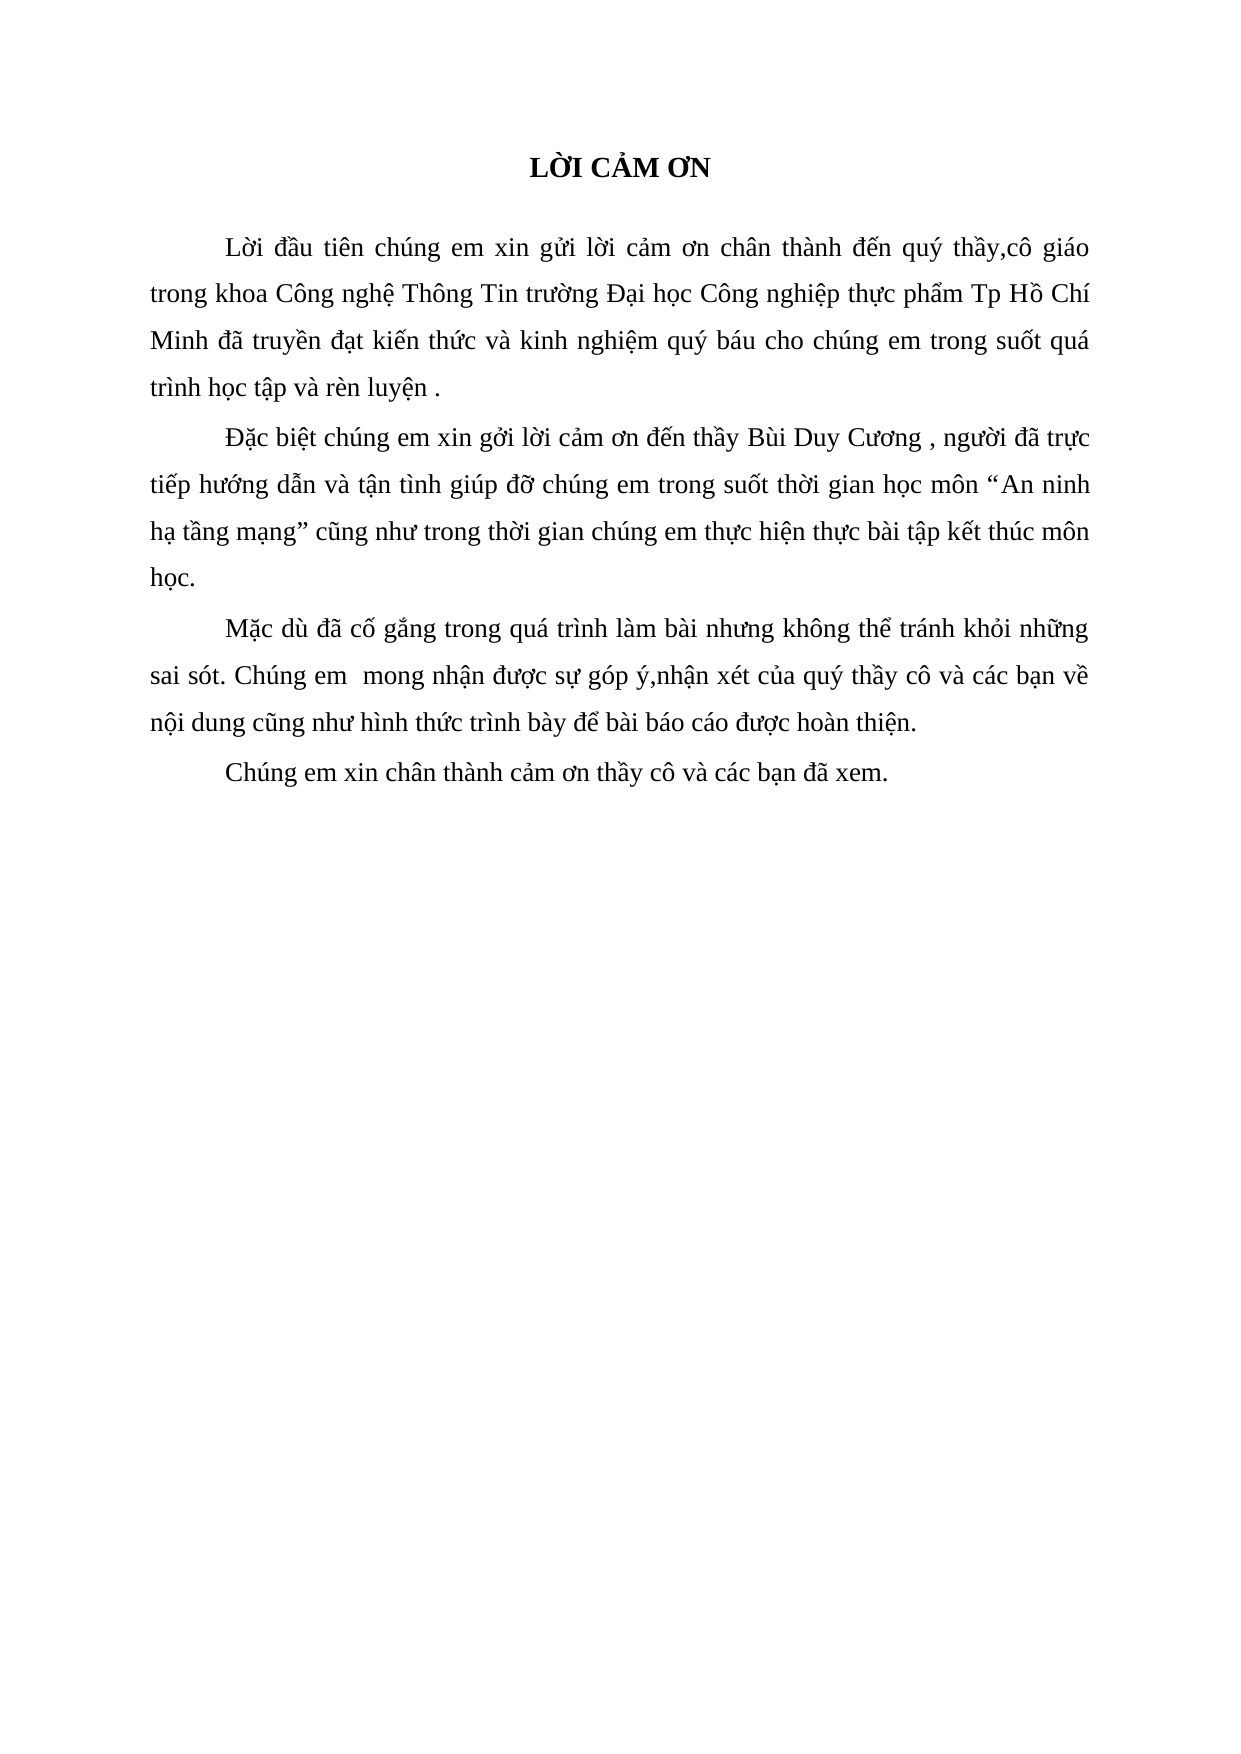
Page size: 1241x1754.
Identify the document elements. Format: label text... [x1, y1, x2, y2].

text Mặc dù đã cố gắng trong quá trình làm bài nhưng không thể tránh khỏi những sai sót. Chúng em mong nhận được sự góp ý,nhận xét của quý thầy cô và các bạn về nội dung cũng như hình thức trình bày để bài báo cáo được hoàn thiện. [150, 612, 1090, 737]
text Đặc biệt chúng em xin gởi lời cảm ơn đến thầy Bùi Duy Cương , người đã trực tiếp hướng dẫn và tận tình giúp đỡ chúng em trong suốt thời gian học môn “An ninh hạ tầng mạng” cũng như trong thời gian chúng em thực hiện thực bài tập kết thúc môn học. [150, 421, 1090, 593]
text Lời đầu tiên chúng em xin gửi lời cảm ơn chân thành đến quý thầy,cô giáo trong khoa Công nghệ Thông Tin trường Đại học Công nghiệp thực phẩm Tp Hồ Chí Minh đã truyền đạt kiến thức và kinh nghiệm quý báu cho chúng em trong suốt quá trình học tập và rèn luyện . [150, 231, 1090, 402]
text Chúng em xin chân thành cảm ơn thầy cô và các bạn đã xem. [150, 756, 1090, 788]
text LỜI CẢM ƠN [150, 150, 1090, 183]
